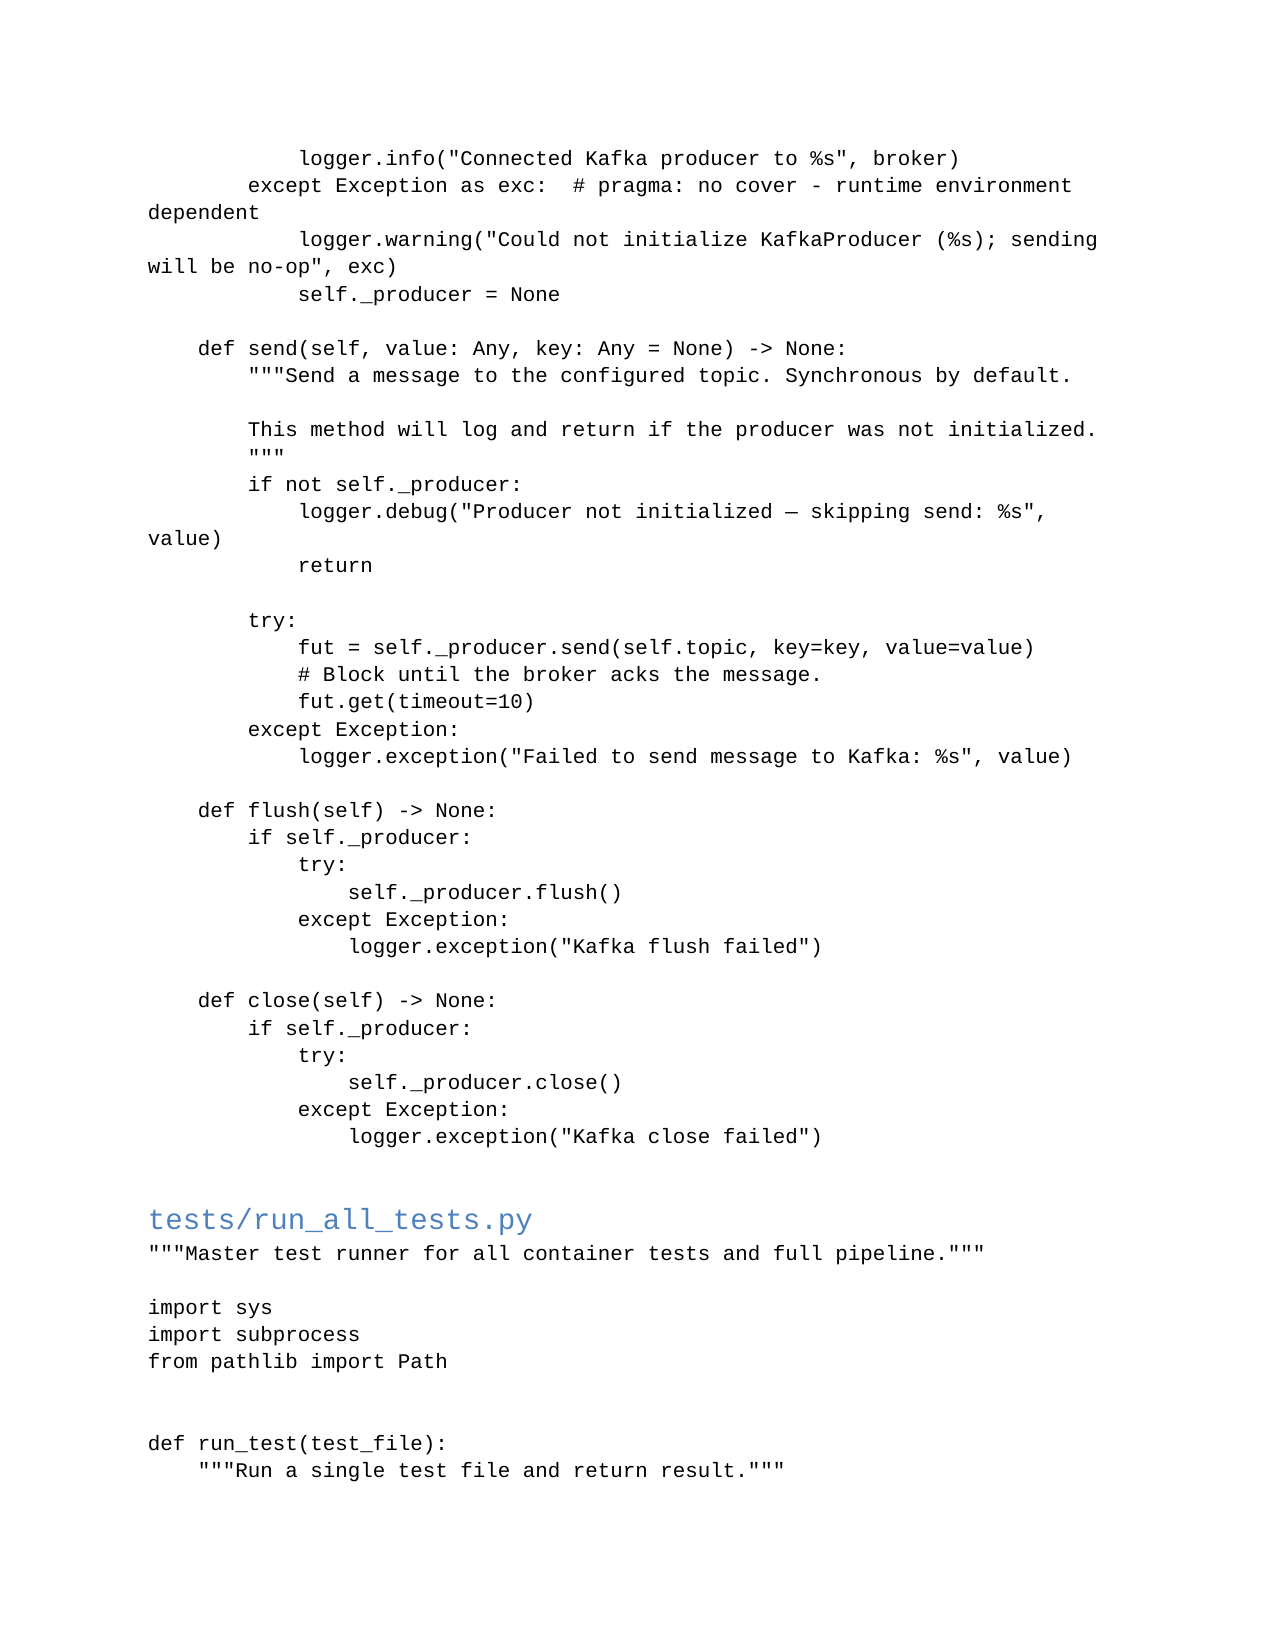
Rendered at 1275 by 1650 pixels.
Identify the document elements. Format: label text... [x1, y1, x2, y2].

subtitle tests/run_all_tests.py [148, 1205, 1127, 1238]
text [148, 1243, 1127, 1484]
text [148, 148, 1127, 1180]
